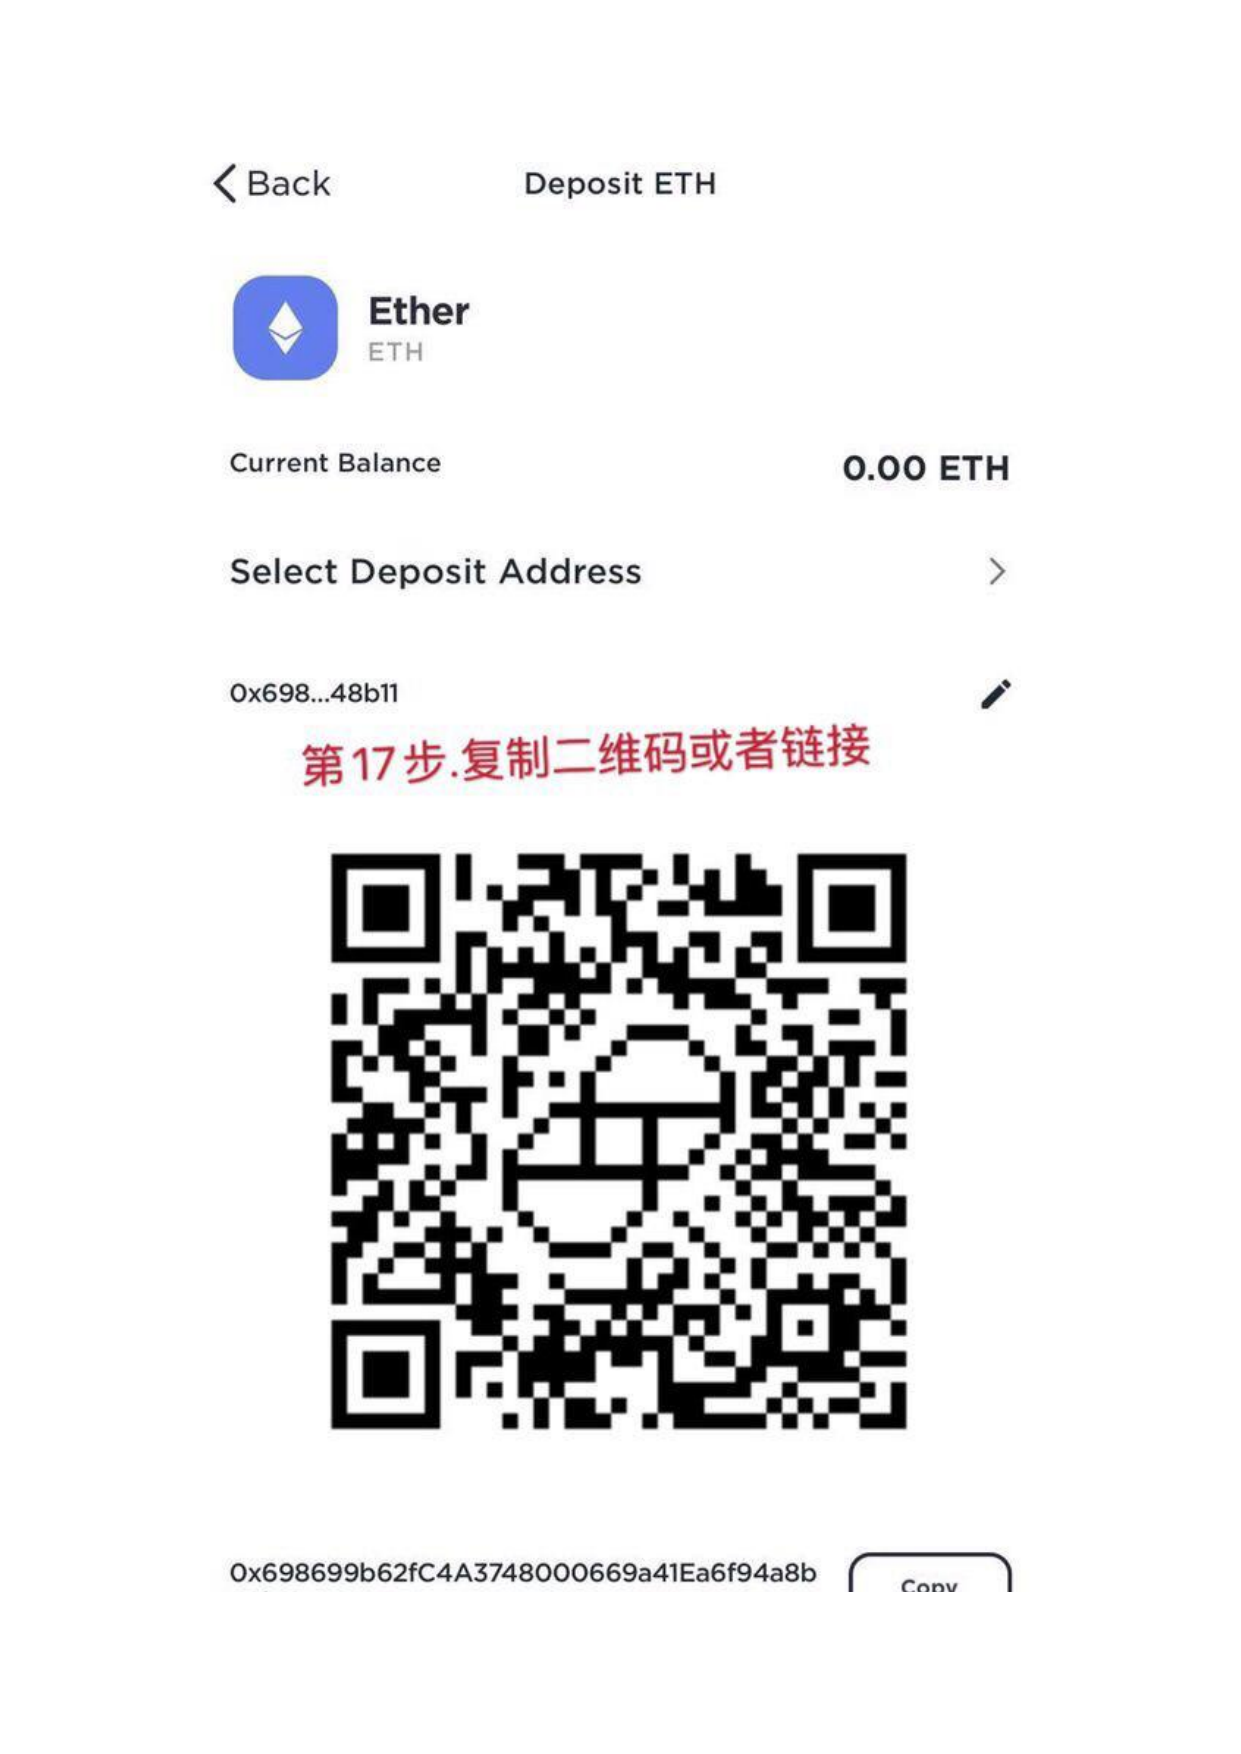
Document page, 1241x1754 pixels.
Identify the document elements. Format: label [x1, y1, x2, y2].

picture [187, 162, 1053, 1592]
